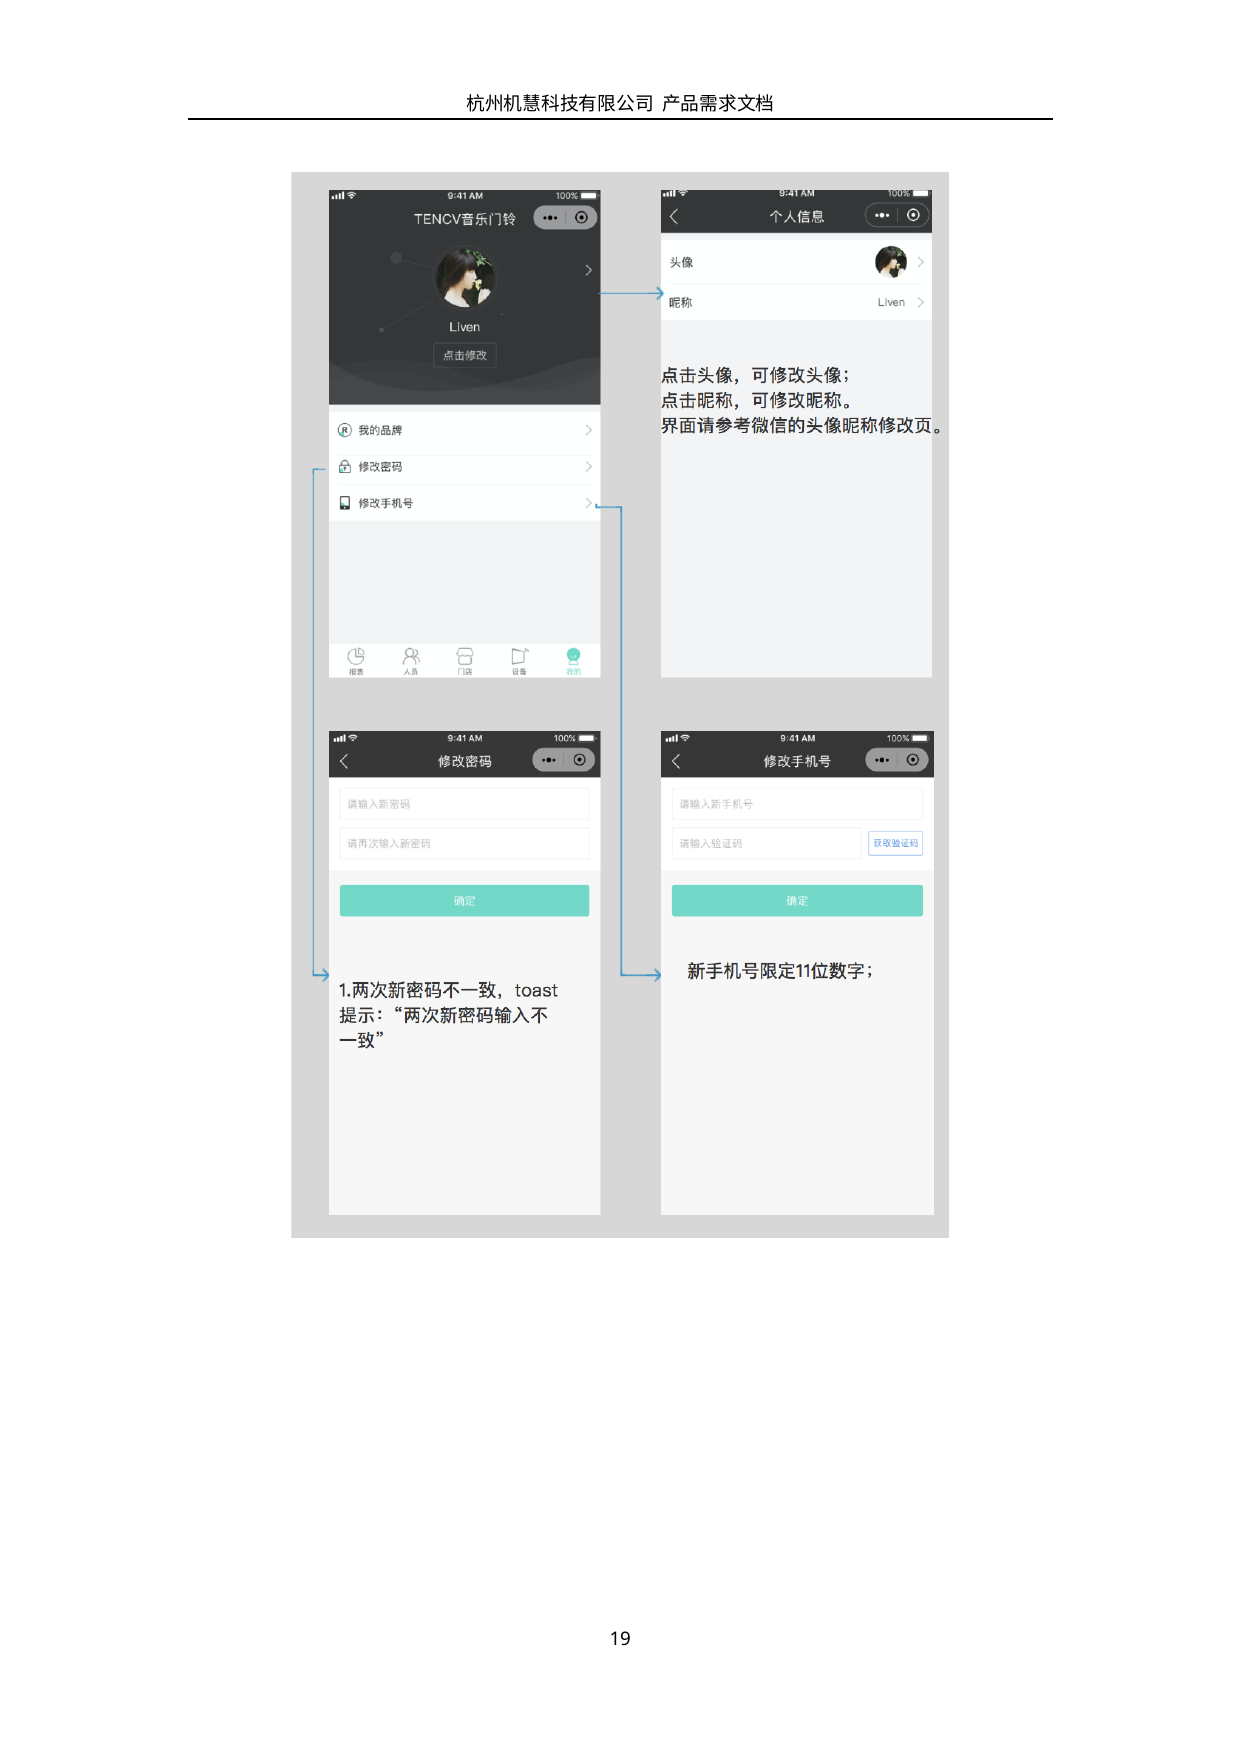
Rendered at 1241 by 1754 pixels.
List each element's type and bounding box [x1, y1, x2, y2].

picture [291, 172, 949, 1238]
